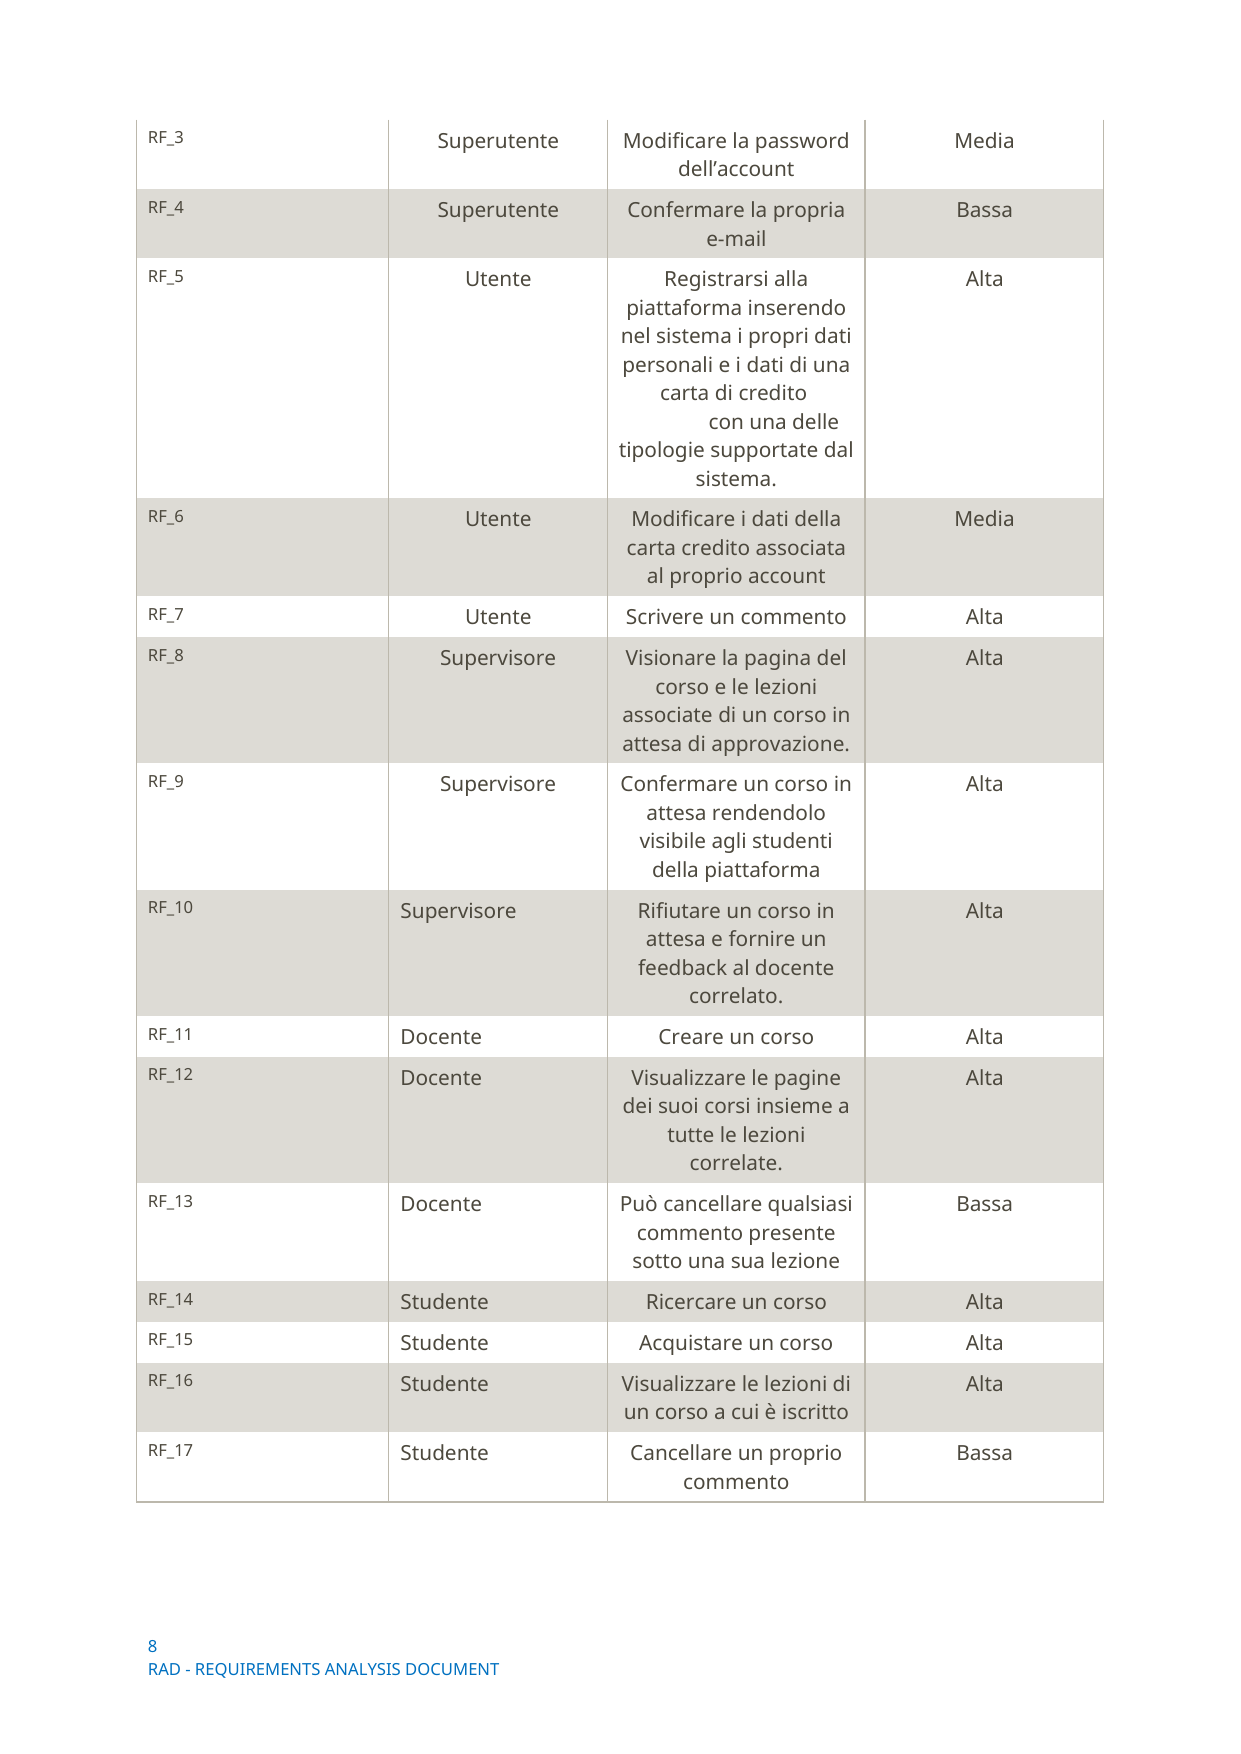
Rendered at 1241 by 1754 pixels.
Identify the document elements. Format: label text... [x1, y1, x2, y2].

table_cell Scrivere un commento [608, 596, 864, 637]
table_cell RF_13 [137, 1183, 388, 1281]
table_cell Studente [389, 1363, 607, 1432]
table_cell Confermare un corso in attesa rendendolo visibile agli studenti della piattaforma [608, 763, 864, 889]
table_cell Studente [389, 1322, 607, 1363]
table_cell Cancellare un proprio commento [608, 1432, 864, 1501]
table_cell Supervisore [389, 637, 607, 763]
table_cell Utente [389, 498, 607, 596]
table_cell RF_14 [137, 1281, 388, 1322]
table_cell RF_17 [137, 1432, 388, 1501]
table_cell Utente [389, 258, 607, 498]
table_cell Supervisore [389, 763, 607, 889]
table_cell Visualizzare le lezioni di un corso a cui è iscritto [608, 1363, 864, 1432]
table_cell Modificare i dati della carta credito associata al proprio account [608, 498, 864, 596]
table_cell Supervisore [389, 890, 607, 1016]
table_cell RF_6 [137, 498, 388, 596]
table_cell RF_3 [137, 120, 388, 189]
table_cell Superutente [389, 120, 607, 189]
table_cell RF_16 [137, 1363, 388, 1432]
table_cell Media [866, 498, 1103, 596]
table_cell RF_4 [137, 189, 388, 258]
table_cell RF_11 [137, 1016, 388, 1057]
table_cell Alta [866, 890, 1103, 1016]
table_cell Modificare la password dell’account [608, 120, 864, 189]
table_cell RF_9 [137, 763, 388, 889]
table_cell Docente [389, 1016, 607, 1057]
table_cell RF_5 [137, 258, 388, 498]
table_cell Alta [866, 1363, 1103, 1432]
table_cell Alta [866, 1322, 1103, 1363]
table_cell Bassa [866, 189, 1103, 258]
table_cell Studente [389, 1281, 607, 1322]
table_cell Creare un corso [608, 1016, 864, 1057]
table_cell Alta [866, 763, 1103, 889]
table_cell Utente [389, 596, 607, 637]
table_cell Acquistare un corso [608, 1322, 864, 1363]
table_cell Alta [866, 1281, 1103, 1322]
table_cell Ricercare un corso [608, 1281, 864, 1322]
table_cell RF_8 [137, 637, 388, 763]
table_cell Alta [866, 258, 1103, 498]
table_cell Alta [866, 596, 1103, 637]
table_cell Alta [866, 1057, 1103, 1183]
table_cell Confermare la propria e-mail [608, 189, 864, 258]
table_cell RF_7 [137, 596, 388, 637]
table_cell Alta [866, 1016, 1103, 1057]
table_cell RF_10 [137, 890, 388, 1016]
table_cell Può cancellare qualsiasi commento presente sotto una sua lezione [608, 1183, 864, 1281]
table_cell Rifiutare un corso in attesa e fornire un feedback al docente correlato. [608, 890, 864, 1016]
table_cell RF_12 [137, 1057, 388, 1183]
table_cell Docente [389, 1057, 607, 1183]
table_cell Alta [866, 637, 1103, 763]
table_cell Bassa [866, 1432, 1103, 1501]
table_cell Visionare la pagina del corso e le lezioni associate di un corso in attesa di approvazione. [608, 637, 864, 763]
table_cell RF_15 [137, 1322, 388, 1363]
table_cell Docente [389, 1183, 607, 1281]
table_cell Superutente [389, 189, 607, 258]
table_cell Registrarsi alla piattaforma inserendo nel sistema i propri dati personali e i dati di una carta di credito con una delle tipologie supportate dal sistema. [608, 258, 864, 498]
table_cell Visualizzare le pagine dei suoi corsi insieme a tutte le lezioni correlate. [608, 1057, 864, 1183]
table_cell Bassa [866, 1183, 1103, 1281]
table_cell Studente [389, 1432, 607, 1501]
table_cell Media [866, 120, 1103, 189]
